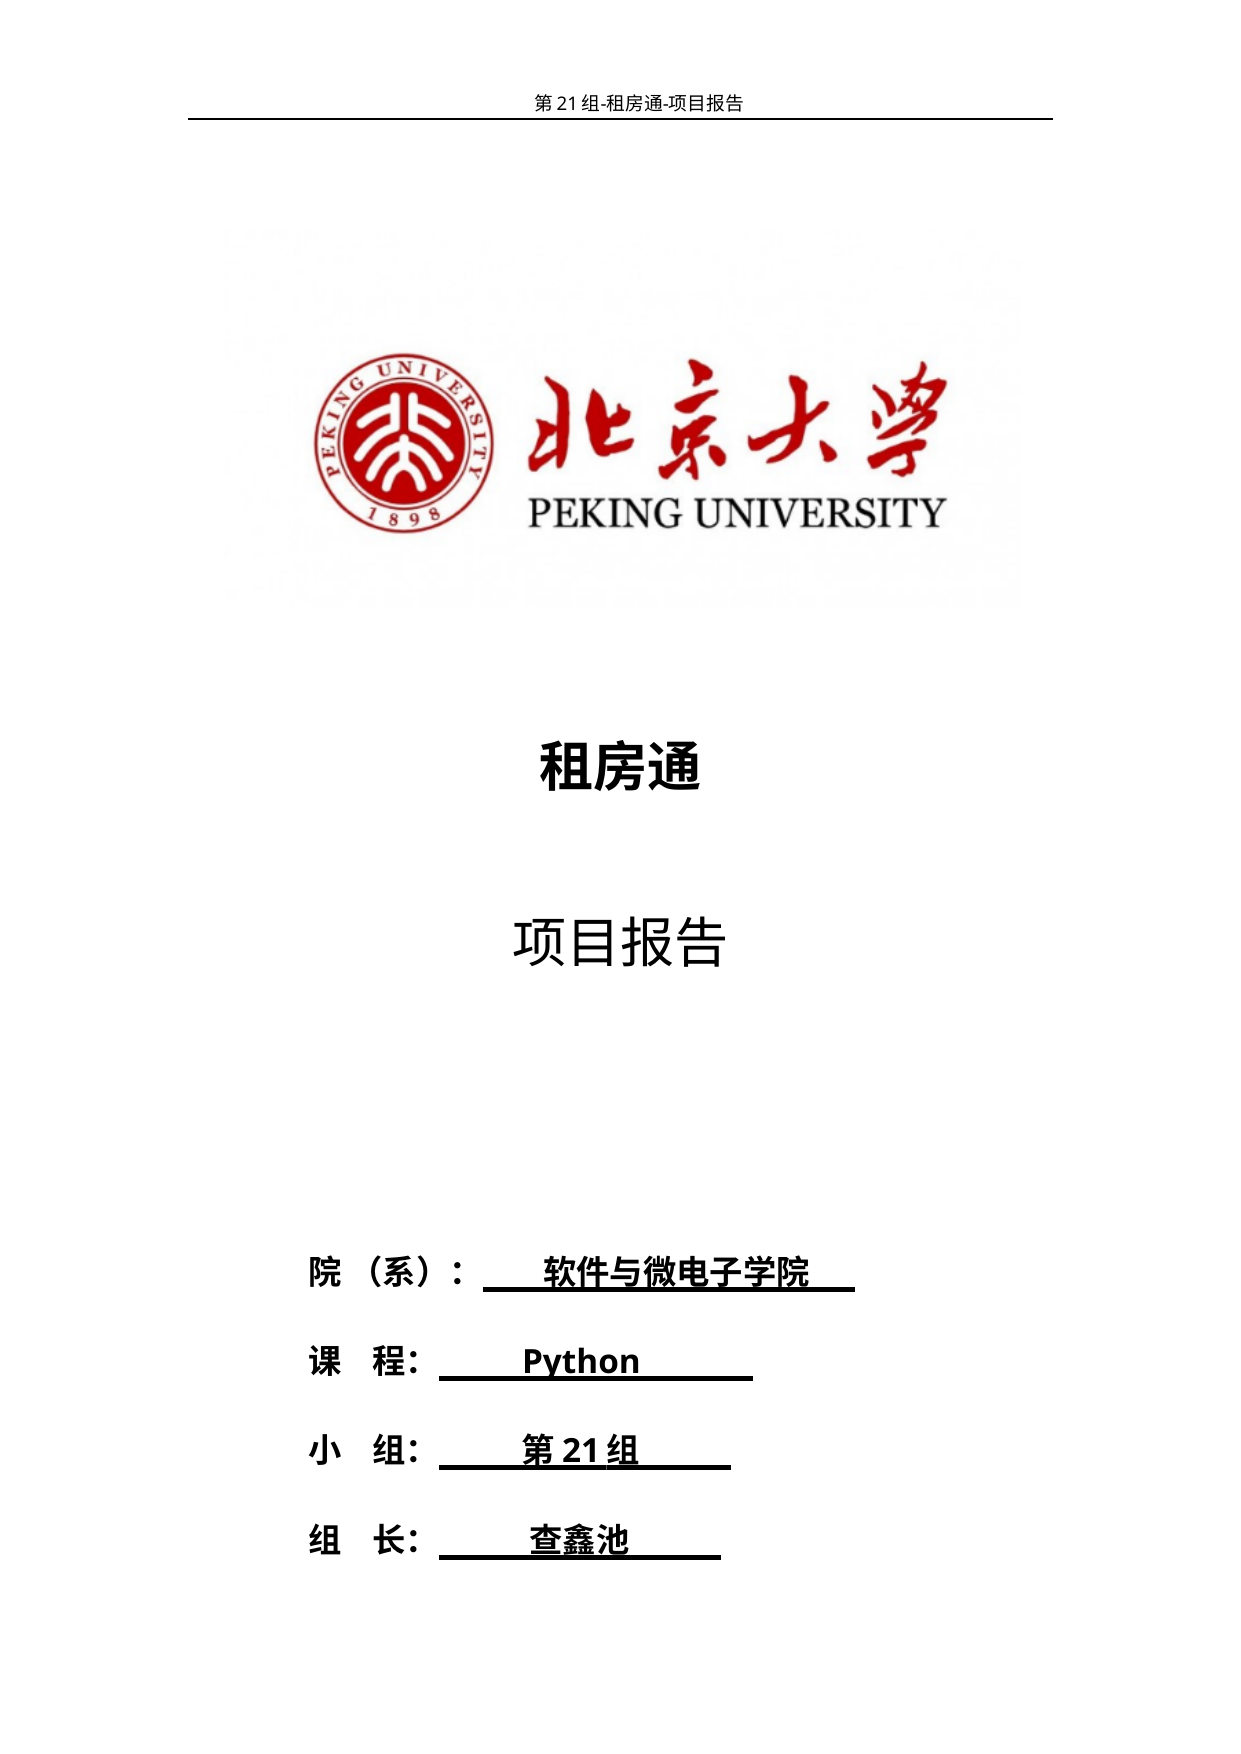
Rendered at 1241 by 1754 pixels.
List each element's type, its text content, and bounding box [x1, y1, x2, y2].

picture [224, 229, 1021, 607]
text 小 组： 第21组 [187, 1416, 1053, 1481]
text 项目报告 [187, 890, 1053, 988]
text 院 （系）： 软件与微电子学院 [187, 1238, 1053, 1303]
text 组 长： 查鑫池 [187, 1505, 1053, 1570]
text 课 程： Python [187, 1327, 1053, 1392]
